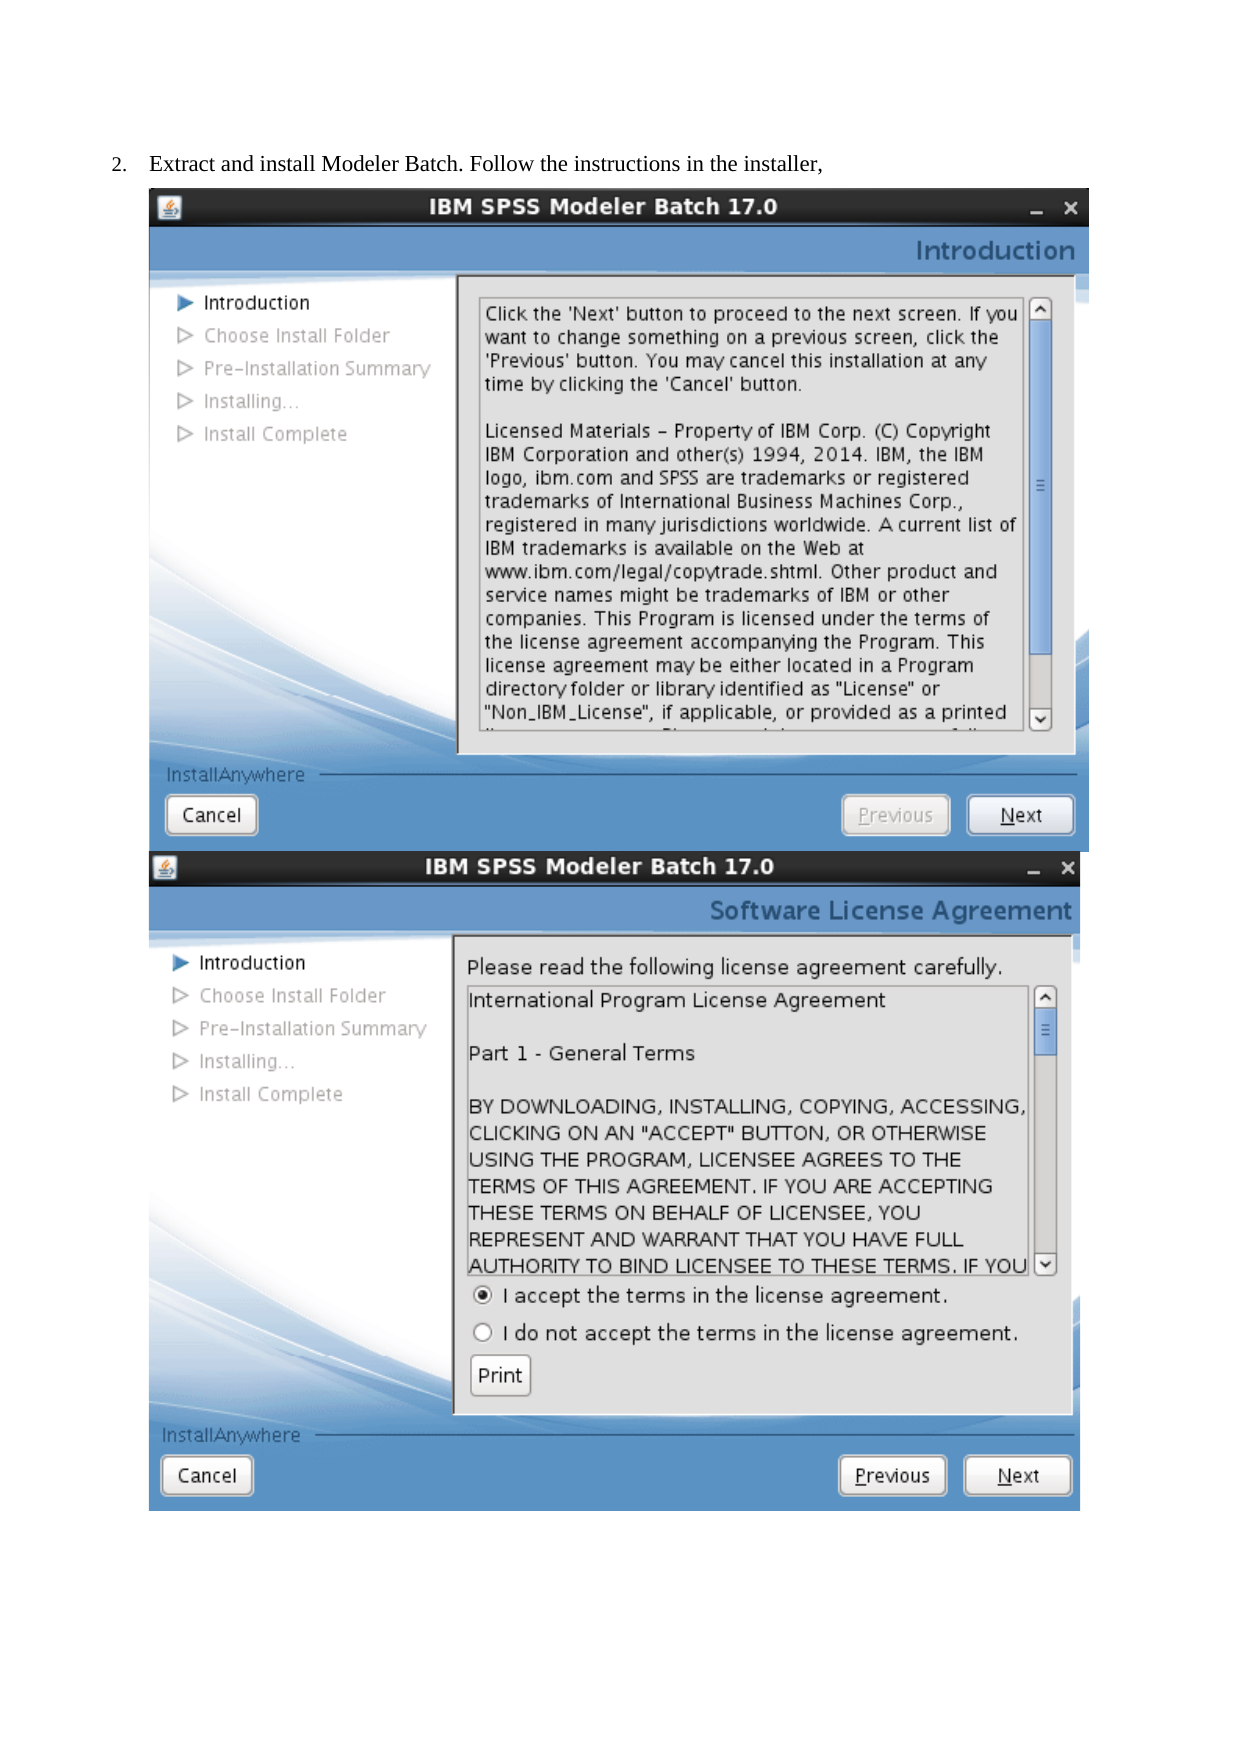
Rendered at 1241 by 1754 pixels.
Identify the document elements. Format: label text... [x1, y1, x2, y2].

picture [148, 188, 1089, 1511]
list Extract and install Modeler Batch. Follow the instructions in the installer, [111, 150, 1078, 176]
